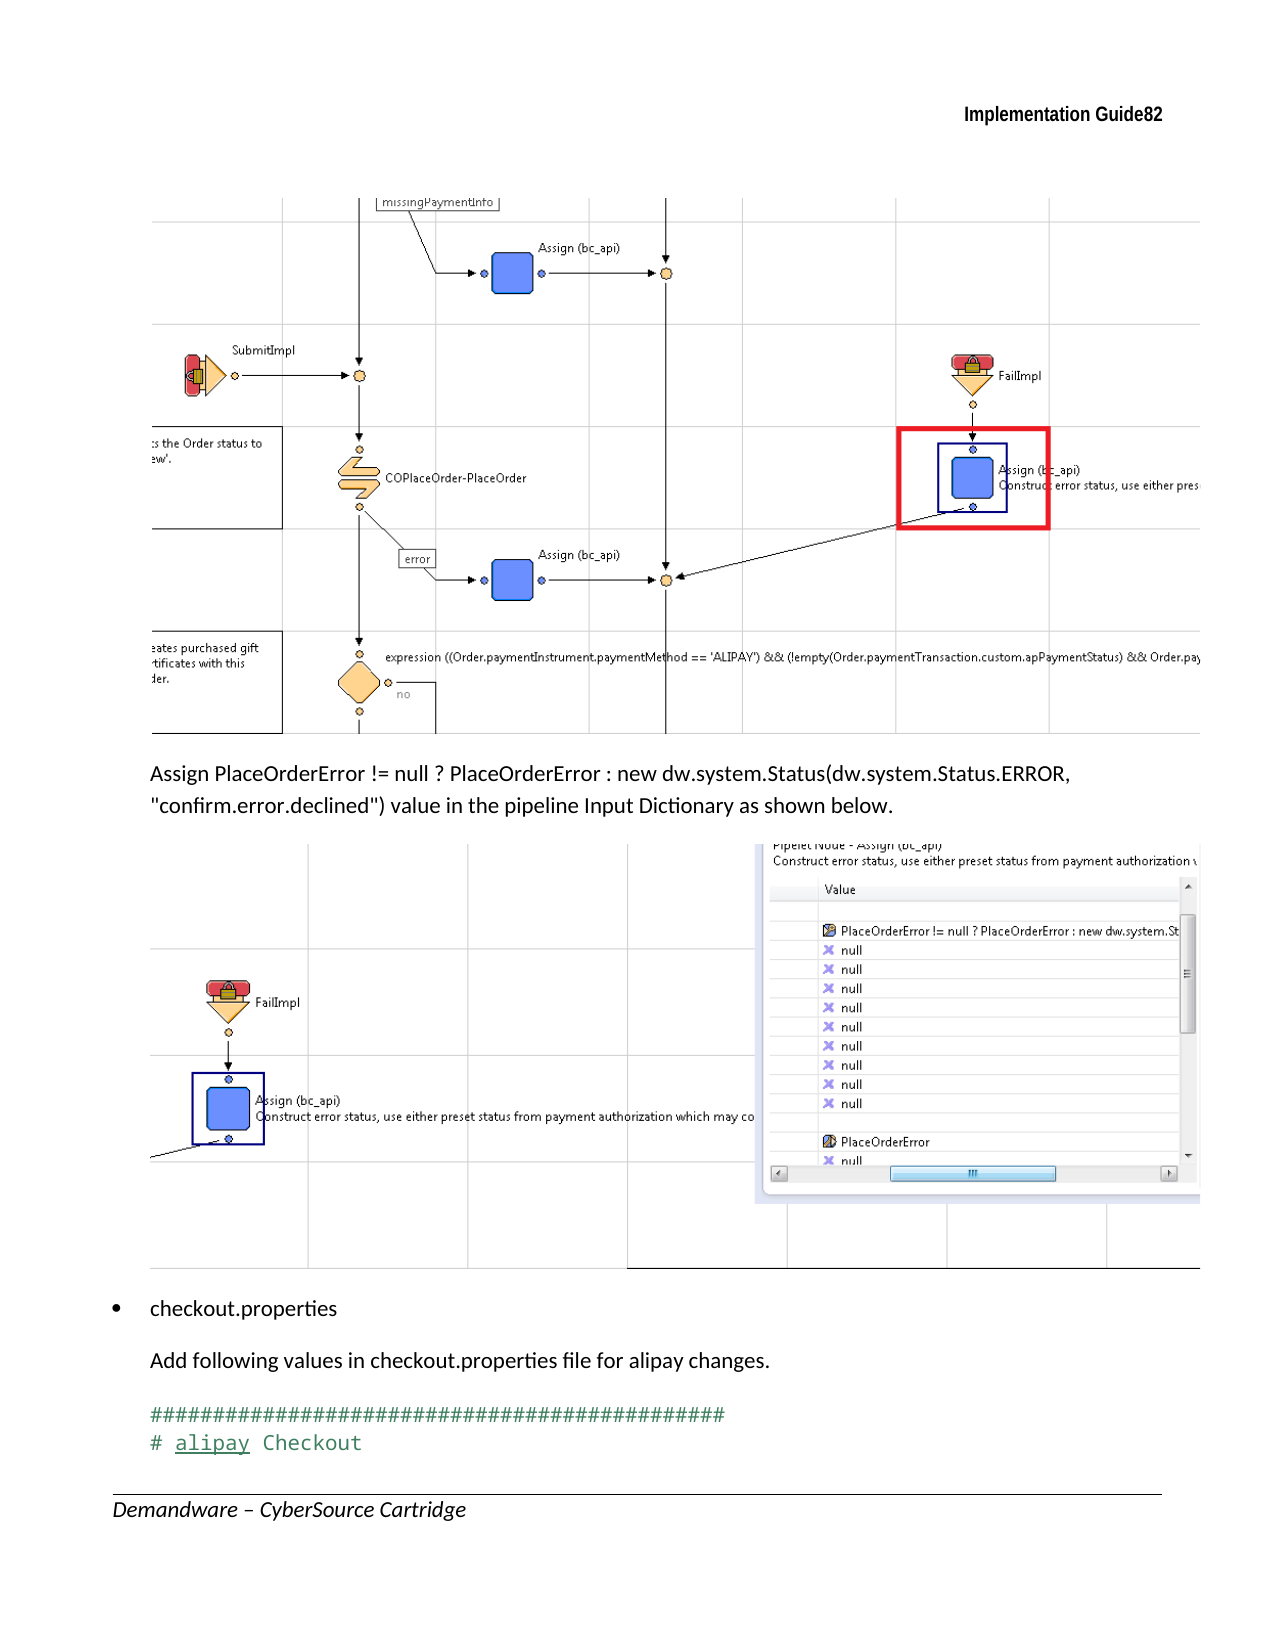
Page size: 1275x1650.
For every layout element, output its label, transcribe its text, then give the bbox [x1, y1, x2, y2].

text Add following values in checkout.properties file for alipay changes. [150, 1347, 1162, 1375]
picture [150, 844, 1200, 1269]
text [112, 1400, 1162, 1428]
text # alipay Checkout [112, 1428, 1162, 1457]
text Assign PlaceOrderError != null ? PlaceOrderError : new dw.system.Status(dw.system.Status.ERROR, "confirm.error.declined") value in the pipeline Input Dictionary as shown below. [150, 759, 1162, 819]
list checkout.properties [112, 1294, 1162, 1322]
picture [150, 198, 1200, 734]
